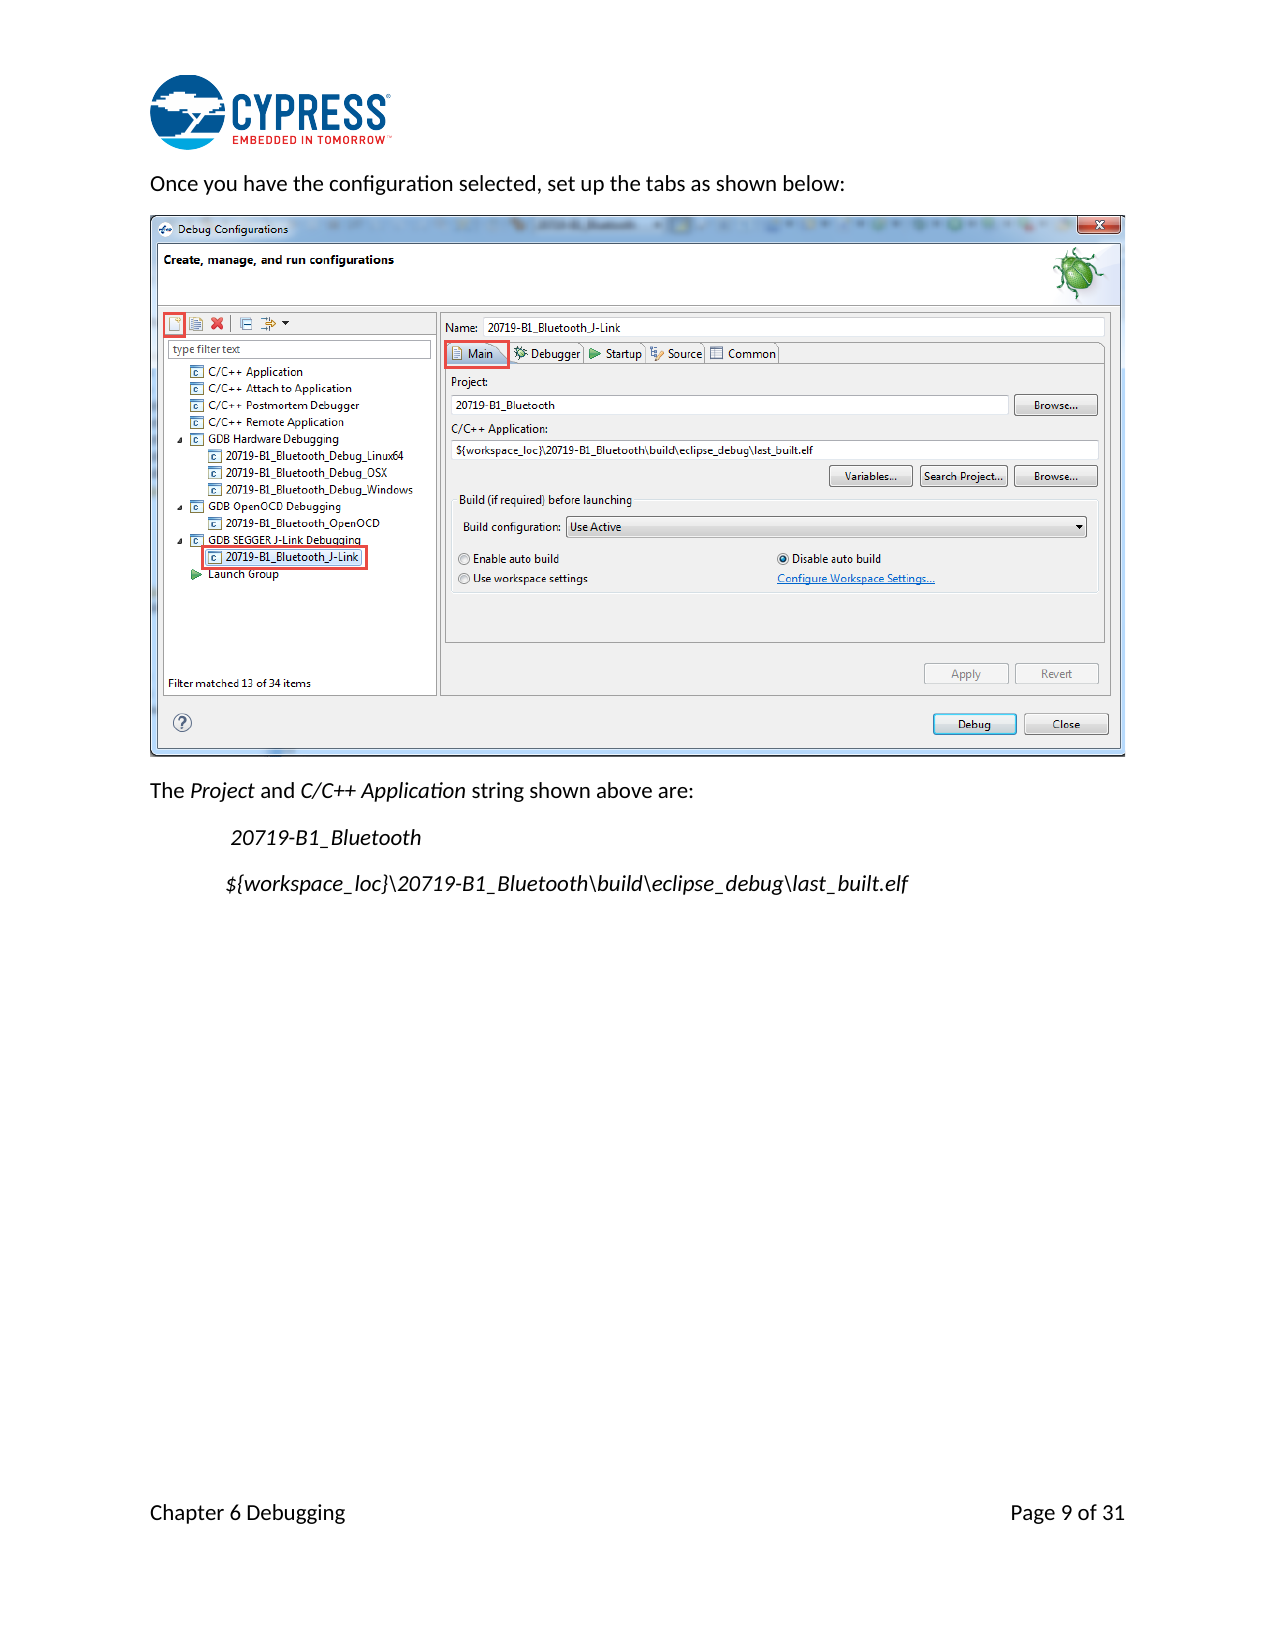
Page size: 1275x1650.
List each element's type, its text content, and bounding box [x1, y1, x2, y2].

picture [150, 75, 392, 150]
picture [150, 215, 1125, 757]
text Once you have the configuration selected, set up the tabs as shown below: [150, 169, 1125, 197]
text ${workspace_loc}\20719-B1_Bluetooth\build\eclipse_debug\last_built.elf [225, 869, 1125, 897]
text 20719-B1_Bluetooth [225, 823, 1125, 851]
text The Project and C/C++ Application string shown above are: [150, 776, 1125, 804]
